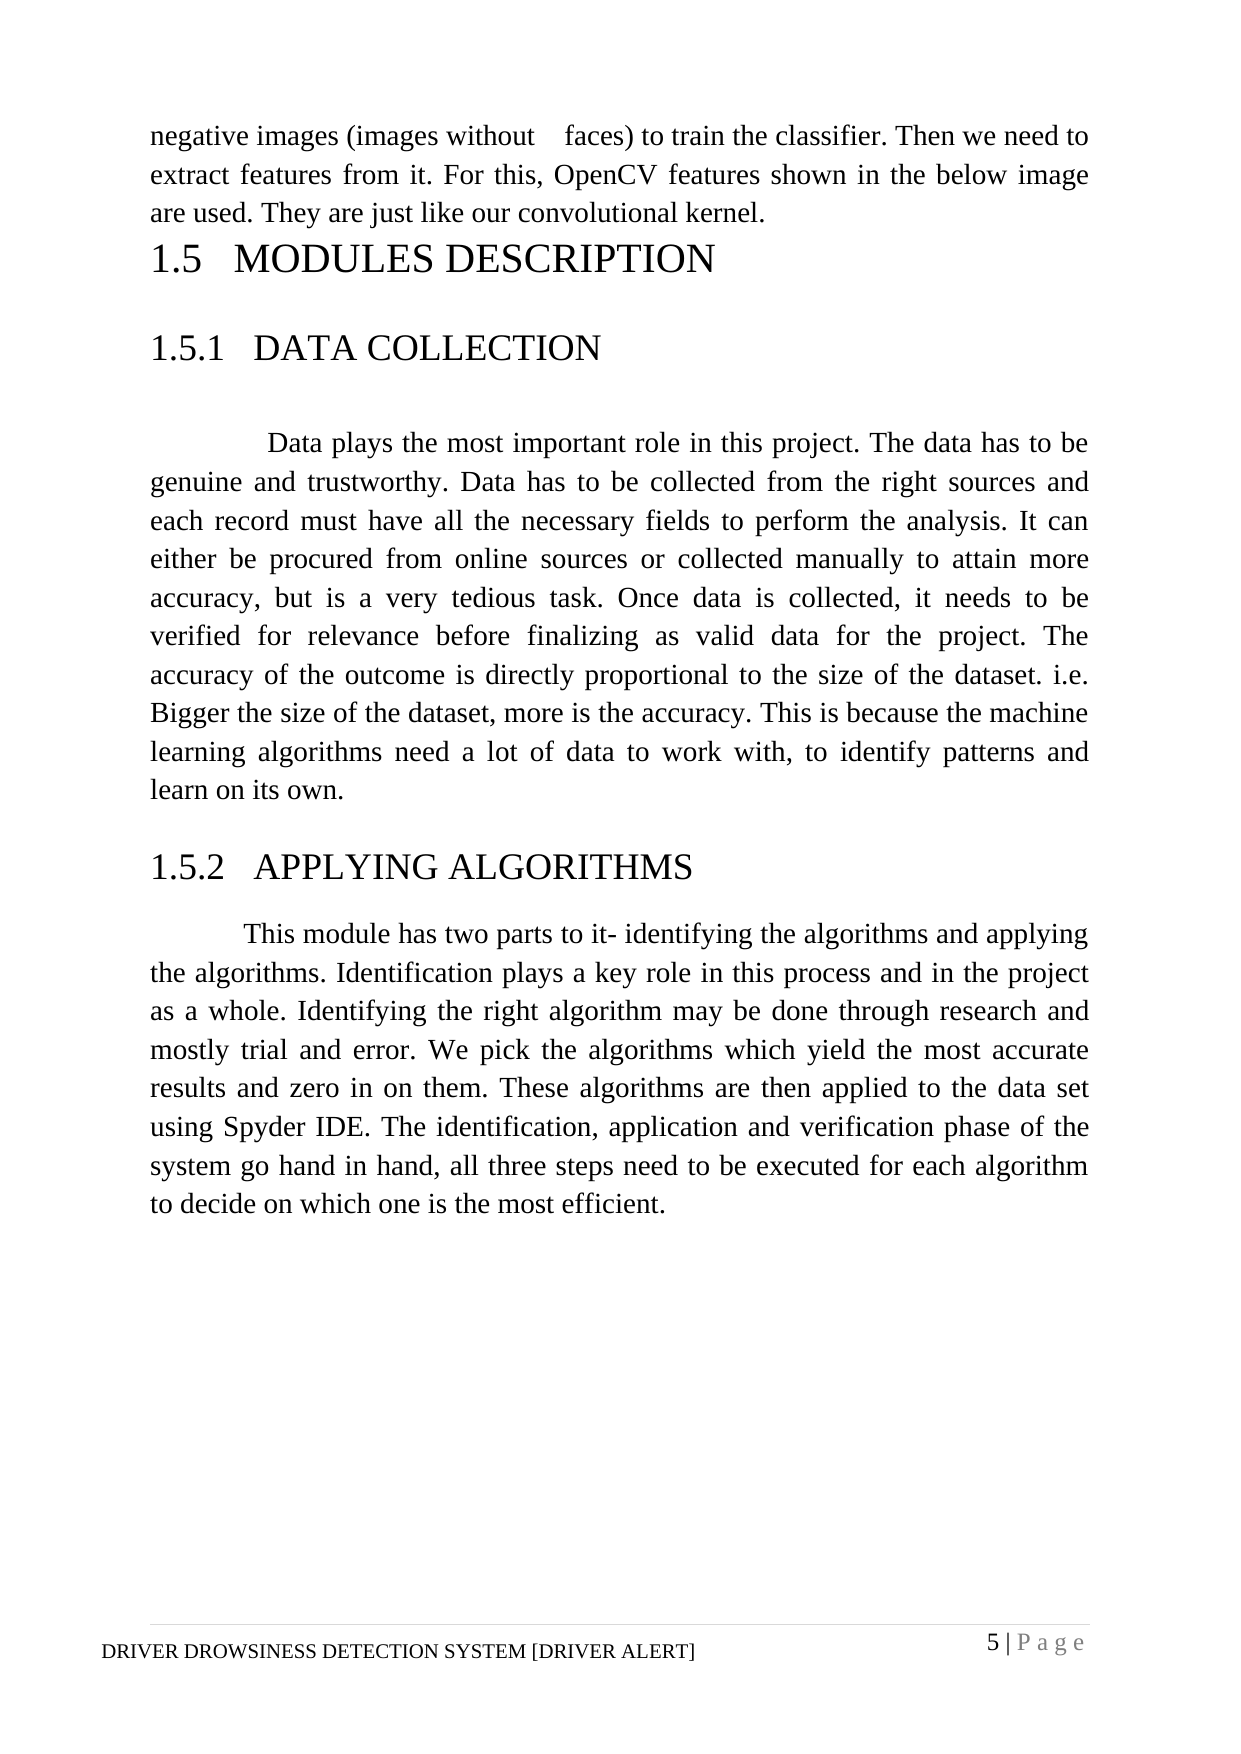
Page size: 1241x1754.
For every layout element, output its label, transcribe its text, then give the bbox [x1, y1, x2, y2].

text This module has two parts to it- identifying the algorithms and applying the algorithms. Identification plays a key role in this process and in the project as a whole. Identifying the right algorithm may be done through research and mostly trial and error. We pick the algorithms which yield the most accurate results and zero in on them. These algorithms are then applied to the data set using Spyder IDE. The identification, application and verification phase of the system go hand in hand, all three steps need to be executed for each algorithm to decide on which one is the most efficient. [150, 916, 1090, 1220]
text 1.5 MODULES DESCRIPTION [150, 234, 1090, 282]
text 1.5.1 DATA COLLECTION [150, 325, 1090, 368]
text Data plays the most important role in this project. The data has to be genuine and trustworthy. Data has to be collected from the right sources and each record must have all the necessary fields to perform the analysis. It can either be procured from online sources or collected manually to attain more accuracy, but is a very tedious task. Once data is collected, it needs to be verified for relevance before finalizing as valid data for the project. The accuracy of the outcome is directly proportional to the size of the dataset. i.e. Bigger the size of the dataset, more is the accuracy. This is because the machine learning algorithms need a lot of data to work with, to identify patterns and learn on its own. [150, 426, 1090, 806]
text 1.5.2 APPLYING ALGORITHMS [150, 844, 1090, 888]
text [150, 118, 1090, 229]
